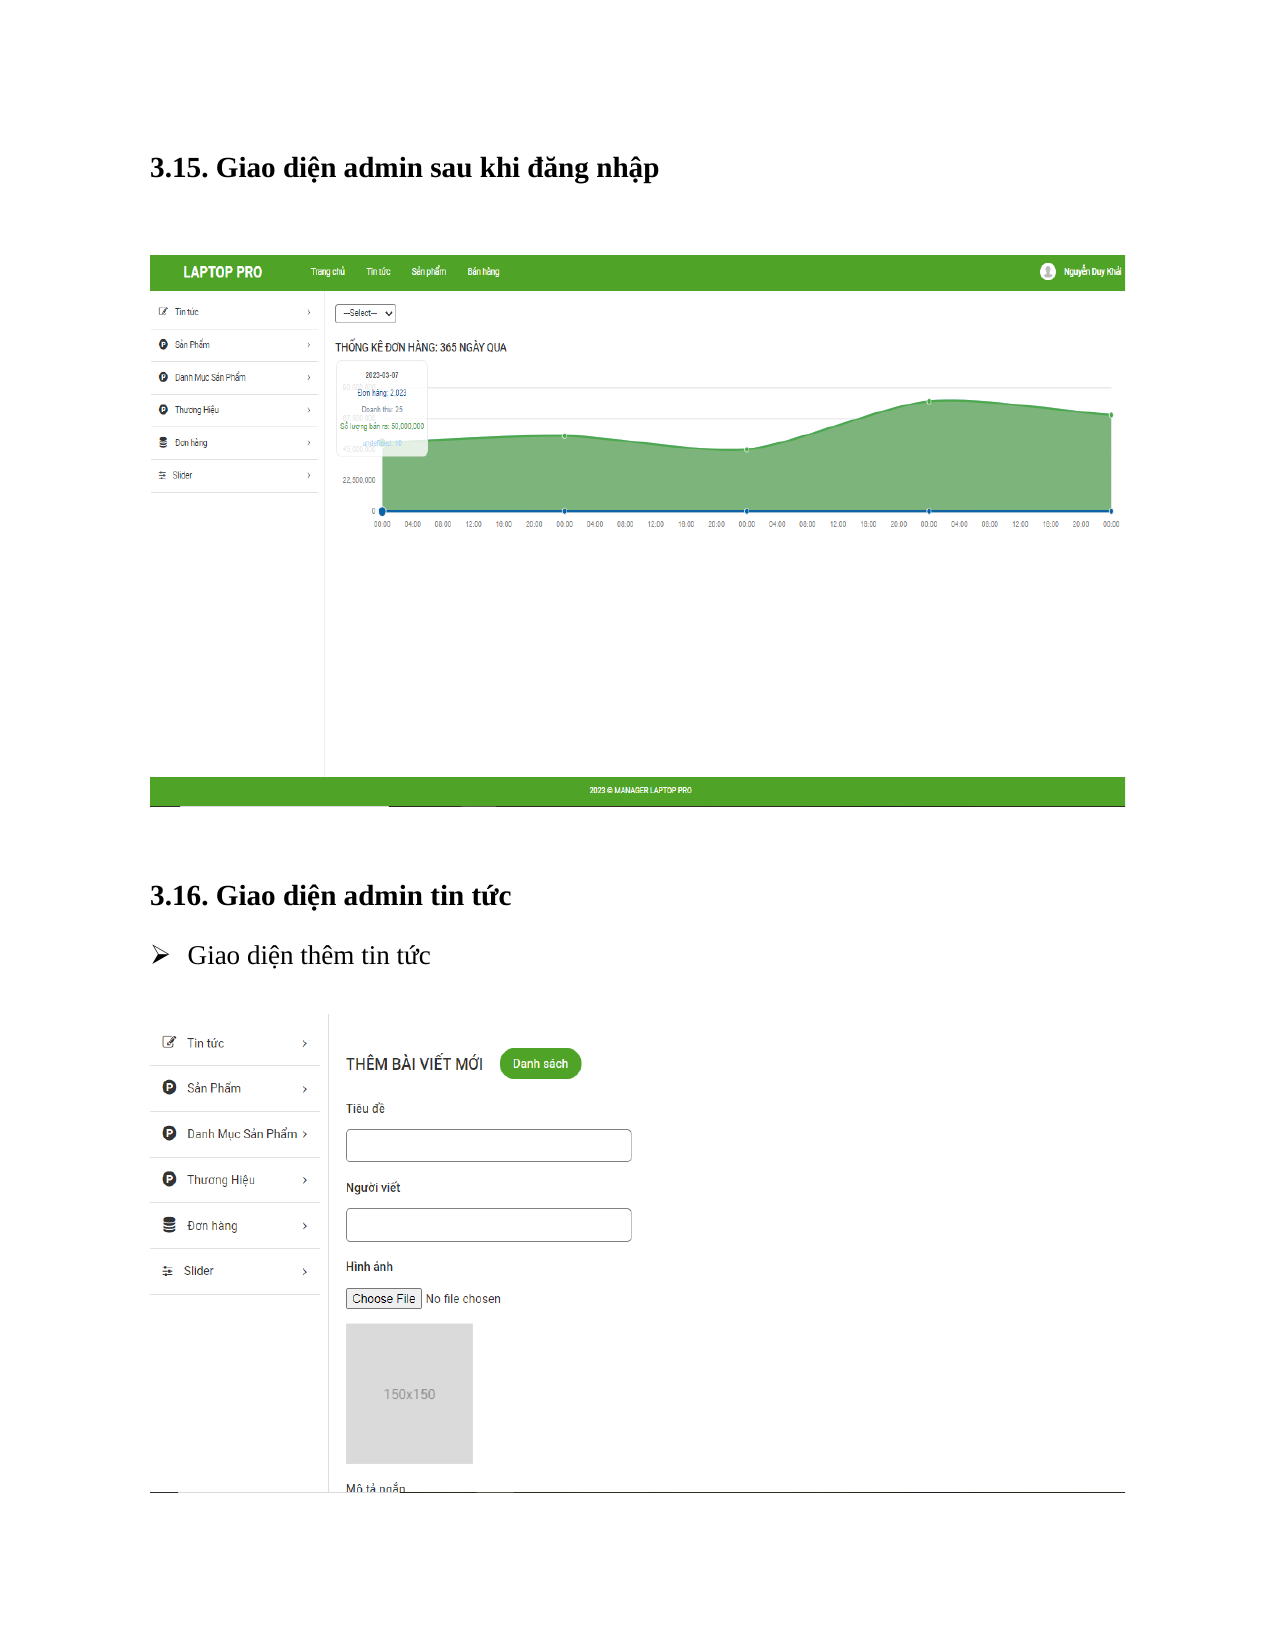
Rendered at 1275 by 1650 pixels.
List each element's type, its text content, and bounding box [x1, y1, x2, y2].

picture [150, 1014, 1125, 1493]
subtitle 3.16. Giao diện admin tin tức [150, 878, 1125, 912]
subtitle 3.15. Giao diện admin sau khi đăng nhập [150, 150, 1125, 183]
list Giao diện thêm tin tức [150, 939, 1125, 970]
picture [150, 255, 1125, 807]
